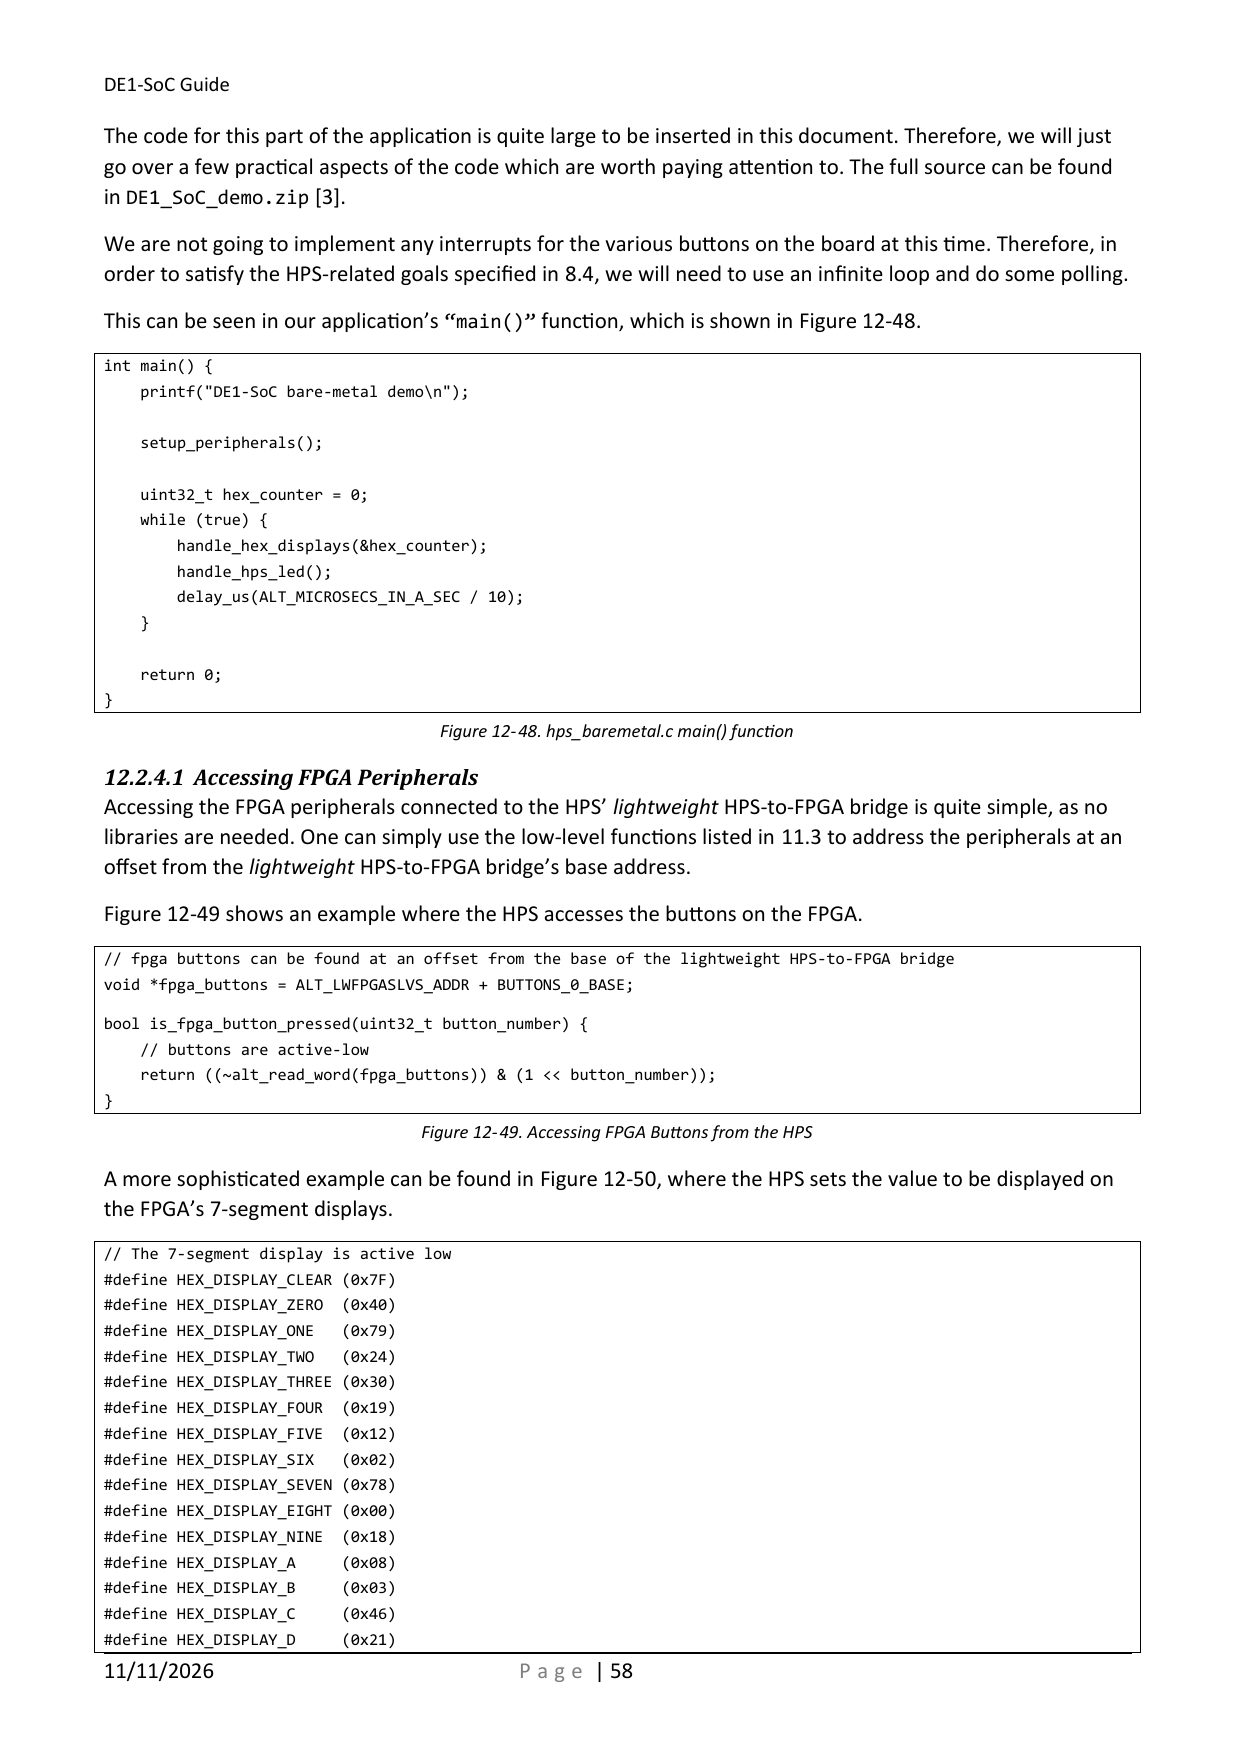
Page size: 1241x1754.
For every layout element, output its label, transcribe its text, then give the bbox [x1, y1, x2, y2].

text return ((~alt_read_word(fpga_buttons)) & (1 << button_number)); [95, 1062, 1140, 1085]
text // fpga buttons can be found at an offset from the base of the lightweight HPS-to-FPGA bridge [95, 947, 1140, 969]
text #define HEX_DISPLAY_FOUR (0x19) [95, 1395, 1140, 1418]
text #define HEX_DISPLAY_A (0x08) [95, 1550, 1140, 1572]
text #define HEX_DISPLAY_SIX (0x02) [95, 1447, 1140, 1469]
text } [95, 1088, 1140, 1113]
text We are not going to implement any interrupts for the various buttons on the board at this time. Therefore, in order to satisfy the HPS-related goals specified in 8.4, we will need to use an infinite loop and do some polling. [103, 229, 1132, 287]
text #define HEX_DISPLAY_NINE (0x18) [95, 1524, 1140, 1547]
text #define HEX_DISPLAY_D (0x21) [95, 1627, 1140, 1652]
text #define HEX_DISPLAY_B (0x03) [95, 1575, 1140, 1598]
text // The 7-segment display is active low [95, 1242, 1140, 1263]
text #define HEX_DISPLAY_SEVEN (0x78) [95, 1472, 1140, 1495]
text #define HEX_DISPLAY_TWO (0x24) [95, 1344, 1140, 1366]
text #define HEX_DISPLAY_EIGHT (0x00) [95, 1498, 1140, 1521]
text void *fpga_buttons = ALT_LWFPGASLVS_ADDR + BUTTONS_0_BASE; bool is_fpga_button_pressed(uint32_t button_number) { [95, 972, 1140, 1033]
text handle_hex_displays(&hex_counter); [95, 533, 1140, 556]
text return 0; [95, 662, 1140, 684]
text #define HEX_DISPLAY_ONE (0x79) [95, 1318, 1140, 1341]
text setup_peripherals(); [95, 430, 1140, 453]
text #define HEX_DISPLAY_ZERO (0x40) [95, 1292, 1140, 1315]
text delay_us(ALT_MICROSECS_IN_A_SEC / 10); [95, 584, 1140, 607]
text Accessing the FPGA peripherals connected to the HPS’ lightweight HPS-to-FPGA bridge is quite simple, as no libraries are needed. One can simply use the low-level functions listed in 11.3 to address the peripherals at an offset from the lightweight HPS-to-FPGA bridge’s base address. [103, 792, 1132, 881]
text // buttons are active-low [95, 1037, 1140, 1059]
text #define HEX_DISPLAY_FIVE (0x12) [95, 1421, 1140, 1444]
text The code for this part of the application is quite large to be inserted in this document. Therefore, we will just go over a few practical aspects of the code which are worth paying attention to. The full source can be found in DE1_SoC_demo.zip . [103, 122, 1132, 210]
text uint32_t hex_counter = 0; [95, 482, 1140, 504]
text int main() { [95, 354, 1140, 376]
text handle_hps_led(); [95, 559, 1140, 581]
text while (true) { [95, 507, 1140, 530]
subtitle Accessing FPGA Peripherals [103, 763, 1132, 790]
text #define HEX_DISPLAY_CLEAR (0x7F) [95, 1267, 1140, 1289]
text } [95, 610, 1140, 633]
text printf("DE1-SoC bare-metal demo\n"); [95, 379, 1140, 401]
text #define HEX_DISPLAY_C (0x46) [95, 1601, 1140, 1624]
text #define HEX_DISPLAY_THREE (0x30) [95, 1369, 1140, 1392]
text } [95, 687, 1140, 712]
